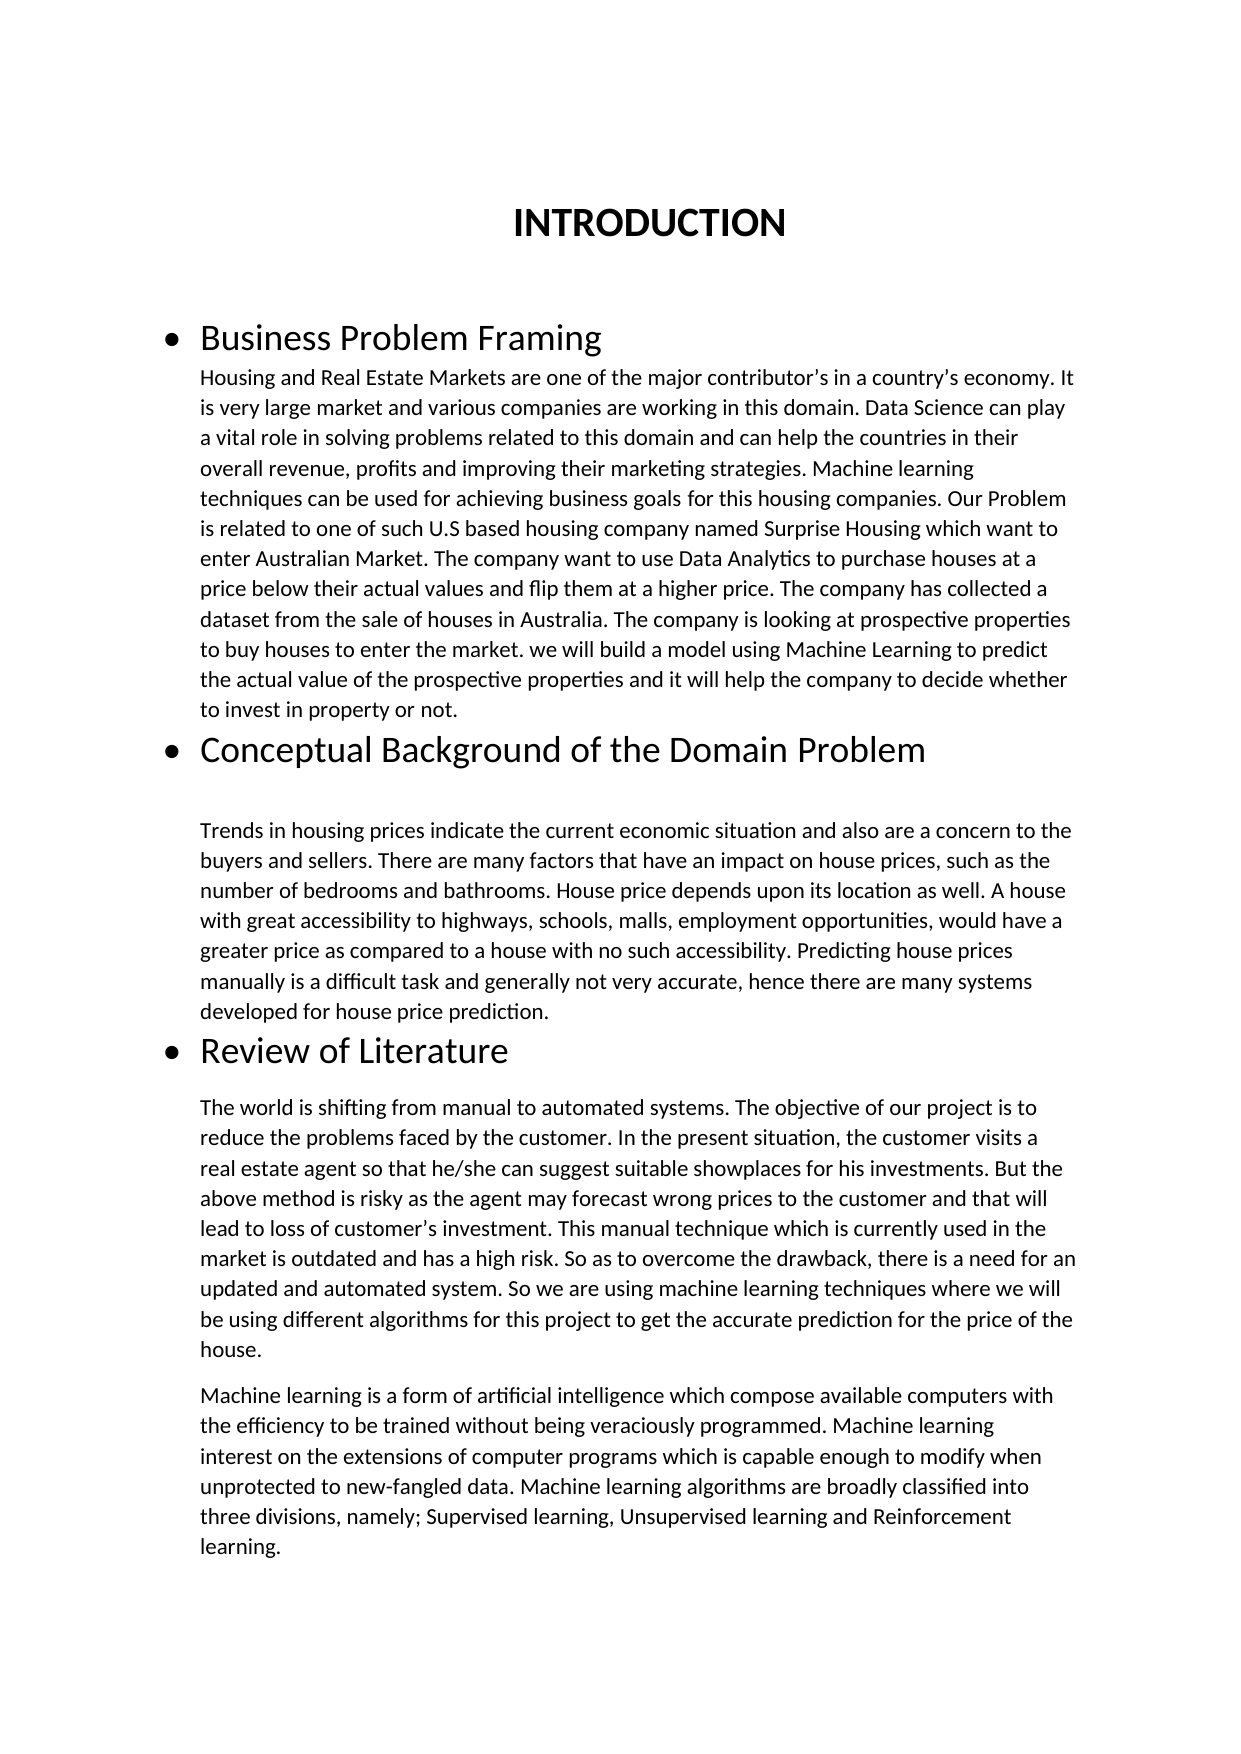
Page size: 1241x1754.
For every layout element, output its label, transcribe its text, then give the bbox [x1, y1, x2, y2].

list Conceptual Background of the Domain Problem [162, 726, 1090, 771]
text INTRODUCTION [150, 196, 786, 247]
text Trends in housing prices indicate the current economic situation and also are a concern to the buyers and sellers. There are many factors that have an impact on house prices, such as the number of bedrooms and bathrooms. House price depends upon its location as well. A house with great accessibility to highways, schools, malls, employment opportunities, would have a greater price as compared to a house with no such accessibility. Predicting house prices manually is a difficult task and generally not very accurate, hence there are many systems developed for house price prediction. [200, 816, 1074, 1025]
text The world is shifting from manual to automated systems. The objective of our project is to reduce the problems faced by the customer. In the present situation, the customer visits a real estate agent so that he/she can suggest suitable showplaces for his investments. But the above method is risky as the agent may forecast wrong prices to the customer and that will lead to loss of customer’s investment. This manual technique which is currently used in the market is outdated and has a high risk. So as to overcome the drawback, there is a need for an updated and automated system. So we are using machine learning techniques where we will be using different algorithms for this project to get the accurate prediction for the price of the house. [200, 1093, 1079, 1363]
list Business Problem Framing [162, 313, 1090, 359]
list Review of Literature [162, 1027, 1090, 1073]
text Machine learning is a form of artificial intelligence which compose available computers with the efficiency to be trained without being veraciously programmed. Machine learning interest on the extensions of computer programs which is capable enough to modify when unprotected to new-fangled data. Machine learning algorithms are broadly classified into three divisions, namely; Supervised learning, Unsupervised learning and Reinforcement learning. [200, 1381, 1070, 1560]
text Housing and Real Estate Markets are one of the major contributor’s in a country’s economy. It is very large market and various companies are working in this domain. Data Science can play a vital role in solving problems related to this domain and can help the countries in their overall revenue, profits and improving their marketing strategies. Machine learning techniques can be used for achieving business goals for this housing companies. Our Problem is related to one of such U.S based housing company named Surprise Housing which want to enter Australian Market. The company want to use Data Analytics to purchase houses at a price below their actual values and flip them at a higher price. The company has collected a dataset from the sale of houses in Australia. The company is looking at prospective properties to buy houses to enter the market. we will build a model using Machine Learning to predict the actual value of the prospective properties and it will help the company to decide whether to invest in property or not. [200, 363, 1076, 723]
